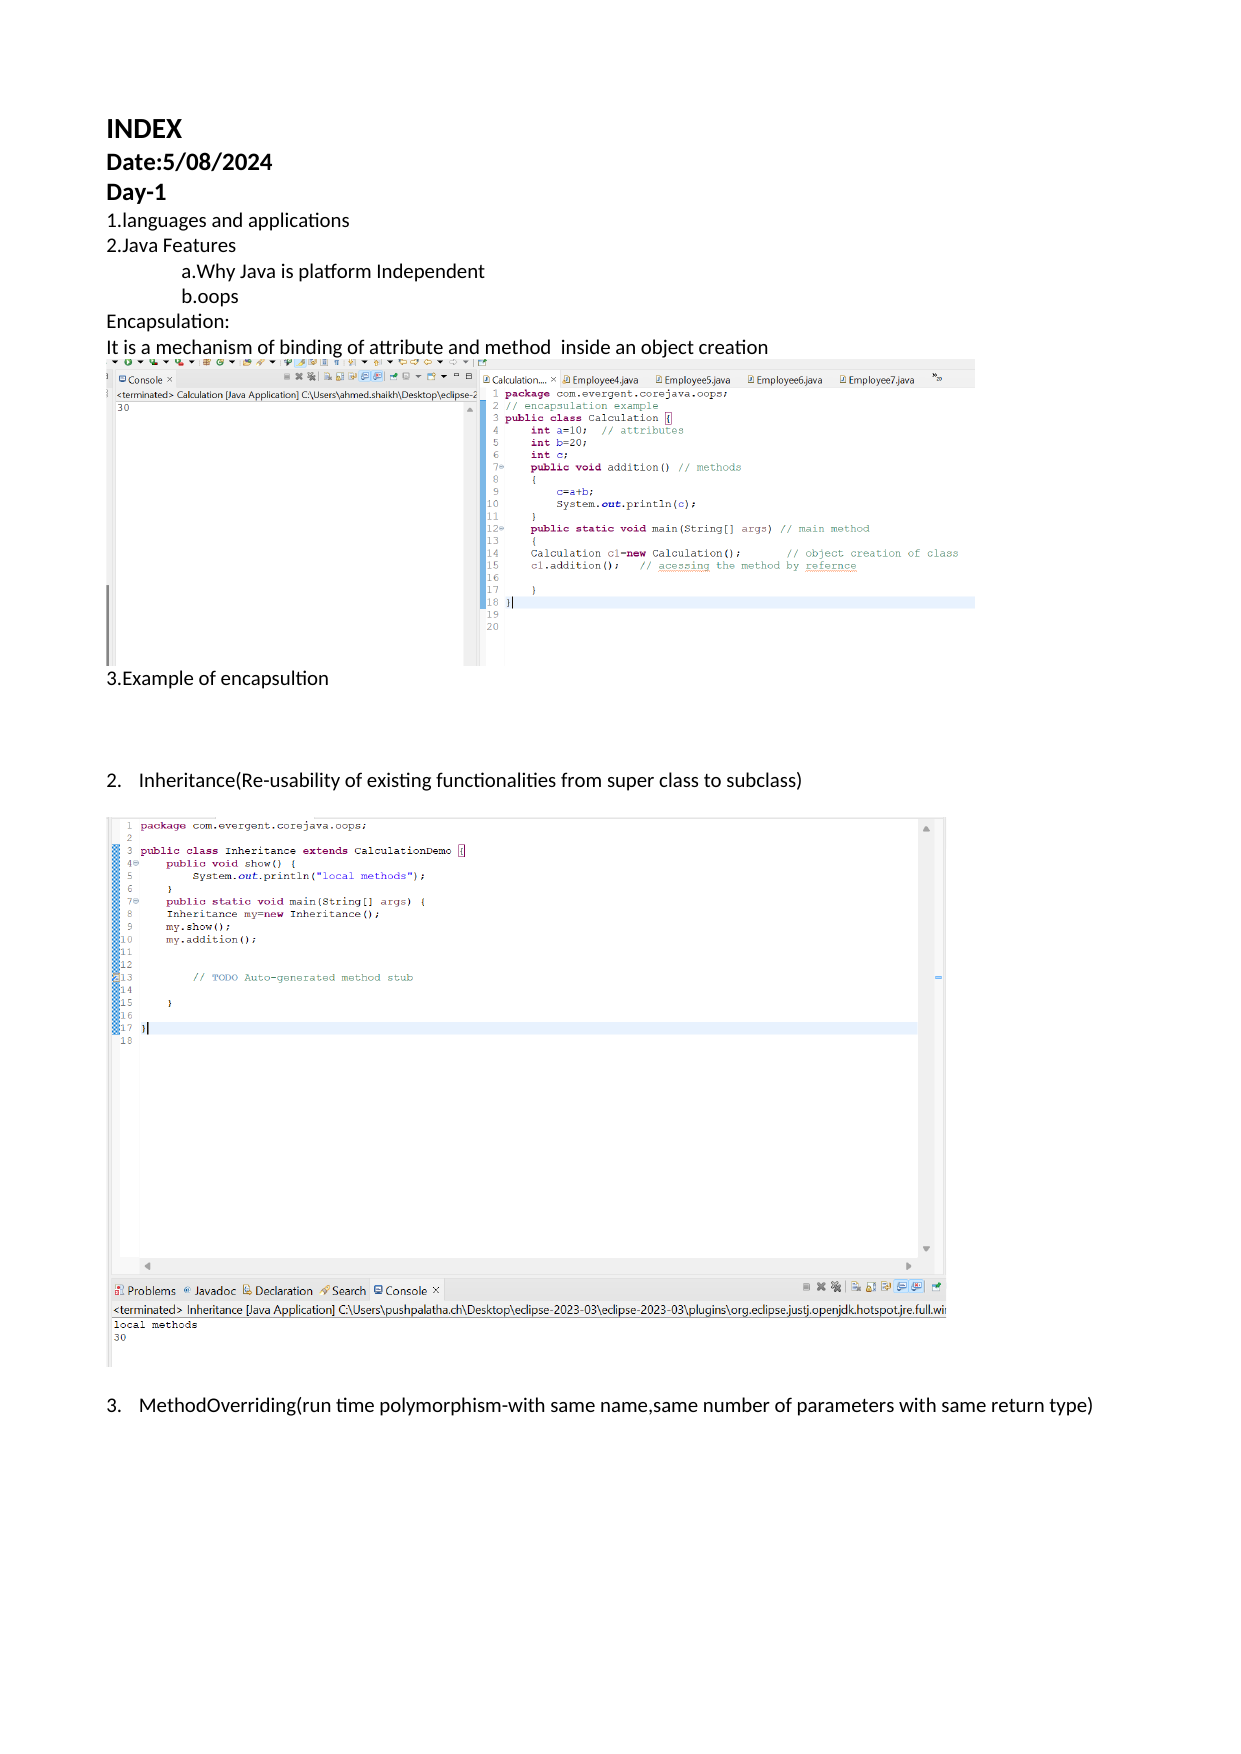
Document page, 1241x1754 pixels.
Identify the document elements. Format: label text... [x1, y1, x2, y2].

text It is a mechanism of binding of attribute and method inside an object creation [106, 334, 1148, 359]
list MethodOverriding(run time polymorphism-with same name,same number of parameters with same return type) [106, 1392, 1148, 1418]
text INDEX [106, 110, 1148, 146]
text 1.languages and applications [106, 207, 1148, 232]
text Day-1 [106, 177, 1148, 207]
text Date:5/08/2024 [106, 146, 1148, 177]
text a.Why Java is platform Independent [106, 258, 1148, 283]
text 3.Example of encapsultion [106, 665, 1148, 691]
picture [106, 359, 975, 666]
text Encapsulation: [106, 309, 1148, 334]
list Inheritance(Re-usability of existing functionalities from super class to subclass) [106, 767, 1148, 792]
text b.oops [106, 283, 1148, 309]
text 2.Java Features [106, 232, 1148, 258]
picture [106, 817, 947, 1367]
